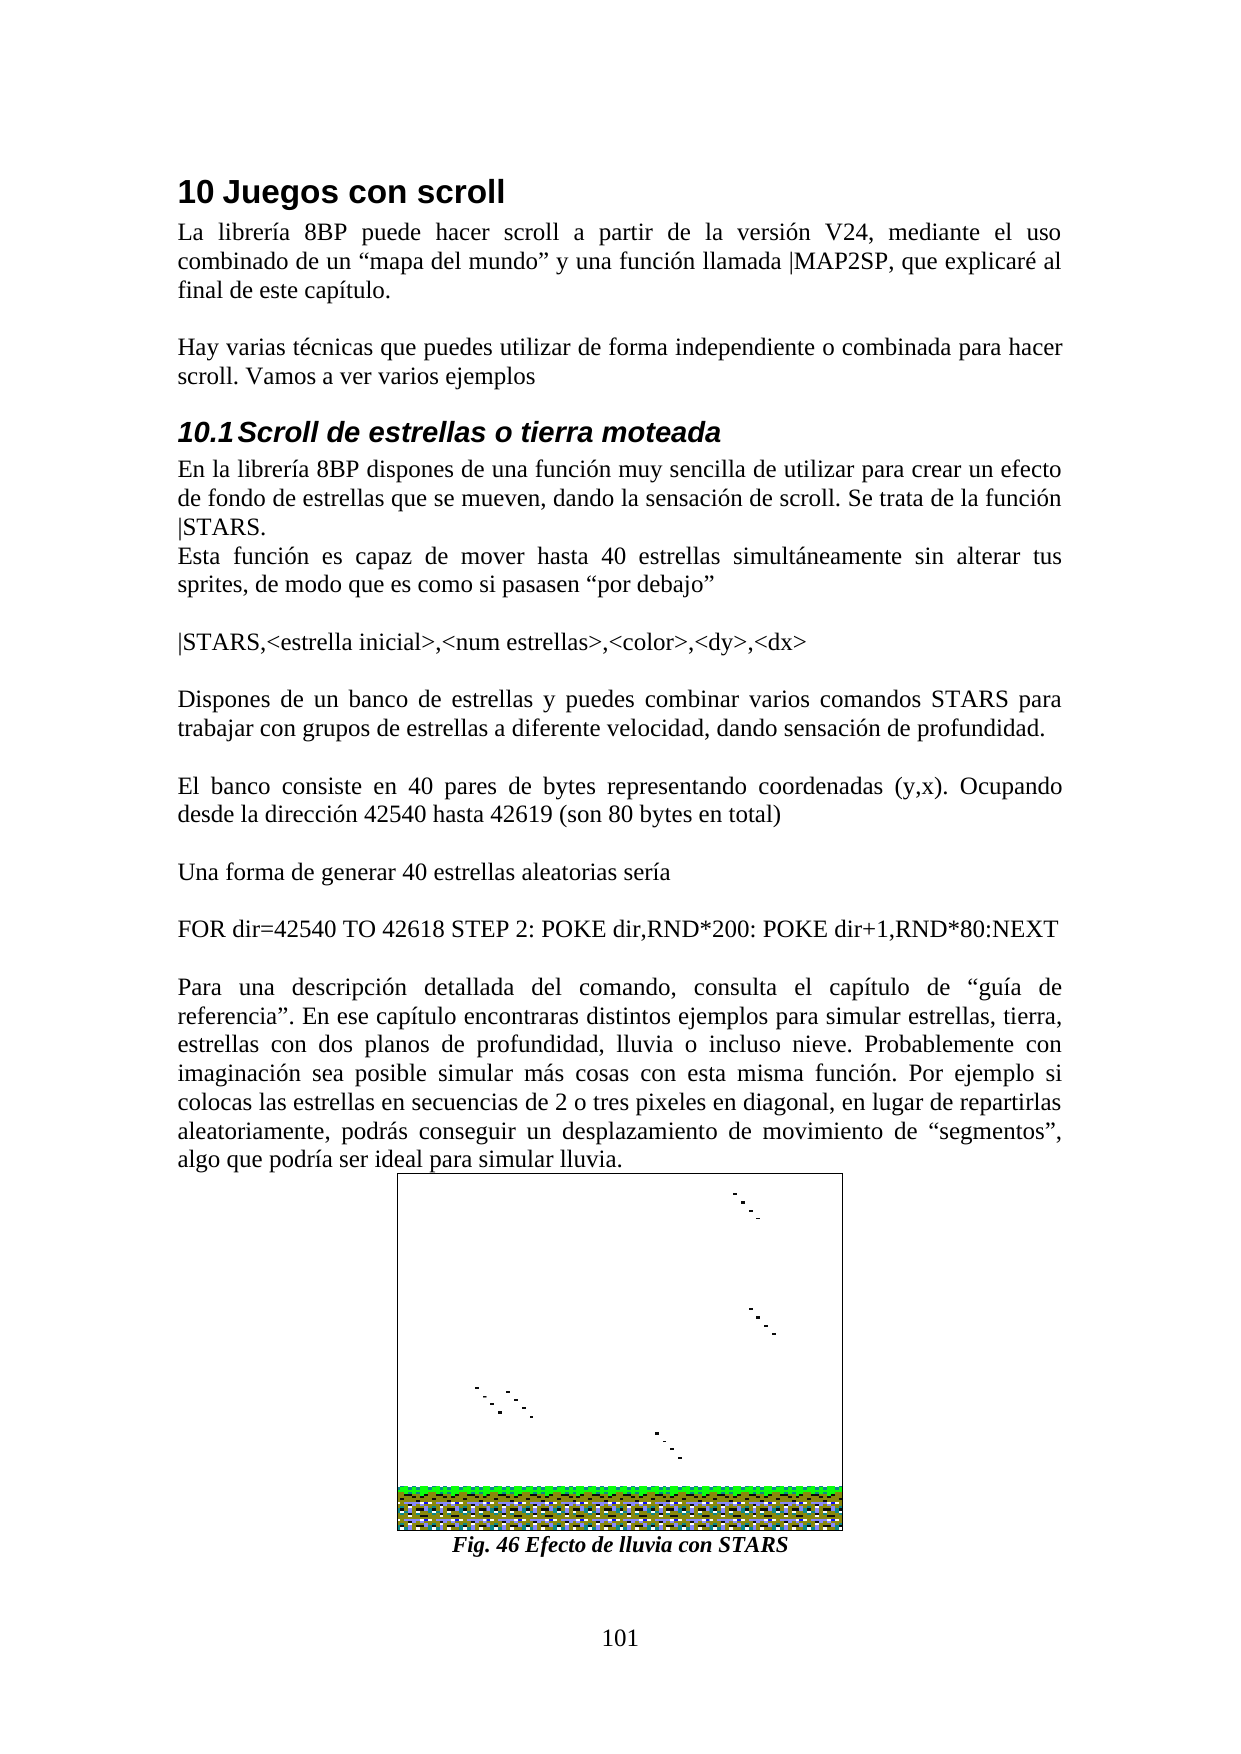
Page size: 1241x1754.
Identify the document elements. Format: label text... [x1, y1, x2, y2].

text |STARS,<estrella inicial>,<num estrellas>,<color>,<dy>,<dx> [177, 627, 1063, 656]
text Una forma de generar 40 estrellas aleatorias sería [177, 857, 1063, 886]
text Dispones de un banco de estrellas y puedes combinar varios comandos STARS para trabajar con grupos de estrellas a diferente velocidad, dando sensación de profundidad. [177, 684, 1063, 742]
text La librería 8BP puede hacer scroll a partir de la versión V24, mediante el uso combinado de un “mapa del mundo” y una función llamada |MAP2SP, que explicaré al final de este capítulo. [177, 217, 1063, 303]
subtitle Scroll de estrellas o tierra moteada [177, 415, 1063, 448]
text El banco consiste en 40 pares de bytes representando coordenadas (y,x). Ocupando desde la dirección 42540 hasta 42619 (son 80 bytes en total) [177, 771, 1063, 828]
text En la librería 8BP dispones de una función muy sencilla de utilizar para crear un efecto de fondo de estrellas que se mueven, dando la sensación de scroll. Se trata de la función |STARS. [177, 454, 1063, 541]
picture [398, 1174, 842, 1530]
text Para una descripción detallada del comando, consulta el capítulo de “guía de referencia”. En ese capítulo encontraras distintos ejemplos para simular estrellas, tierra, estrellas con dos planos de profundidad, lluvia o incluso nieve. Probablemente con imaginación sea posible simular más cosas con esta misma función. Por ejemplo si colocas las estrellas en secuencias de 2 o tres pixeles en diagonal, en lugar de repartirlas aleatoriamente, podrás conseguir un desplazamiento de movimiento de “segmentos”, algo que podría ser ideal para simular lluvia. [177, 972, 1063, 1173]
text FOR dir=42540 TO 42618 STEP 2: POKE dir,RND*200: POKE dir+1,RND*80:NEXT [177, 914, 1063, 943]
text Esta función es capaz de mover hasta 40 estrellas simultáneamente sin alterar tus sprites, de modo que es como si pasasen “por debajo” [177, 541, 1063, 598]
text Hay varias técnicas que puedes utilizar de forma independiente o combinada para hacer scroll. Vamos a ver varios ejemplos [177, 332, 1063, 390]
subtitle Juegos con scroll [177, 173, 1063, 211]
